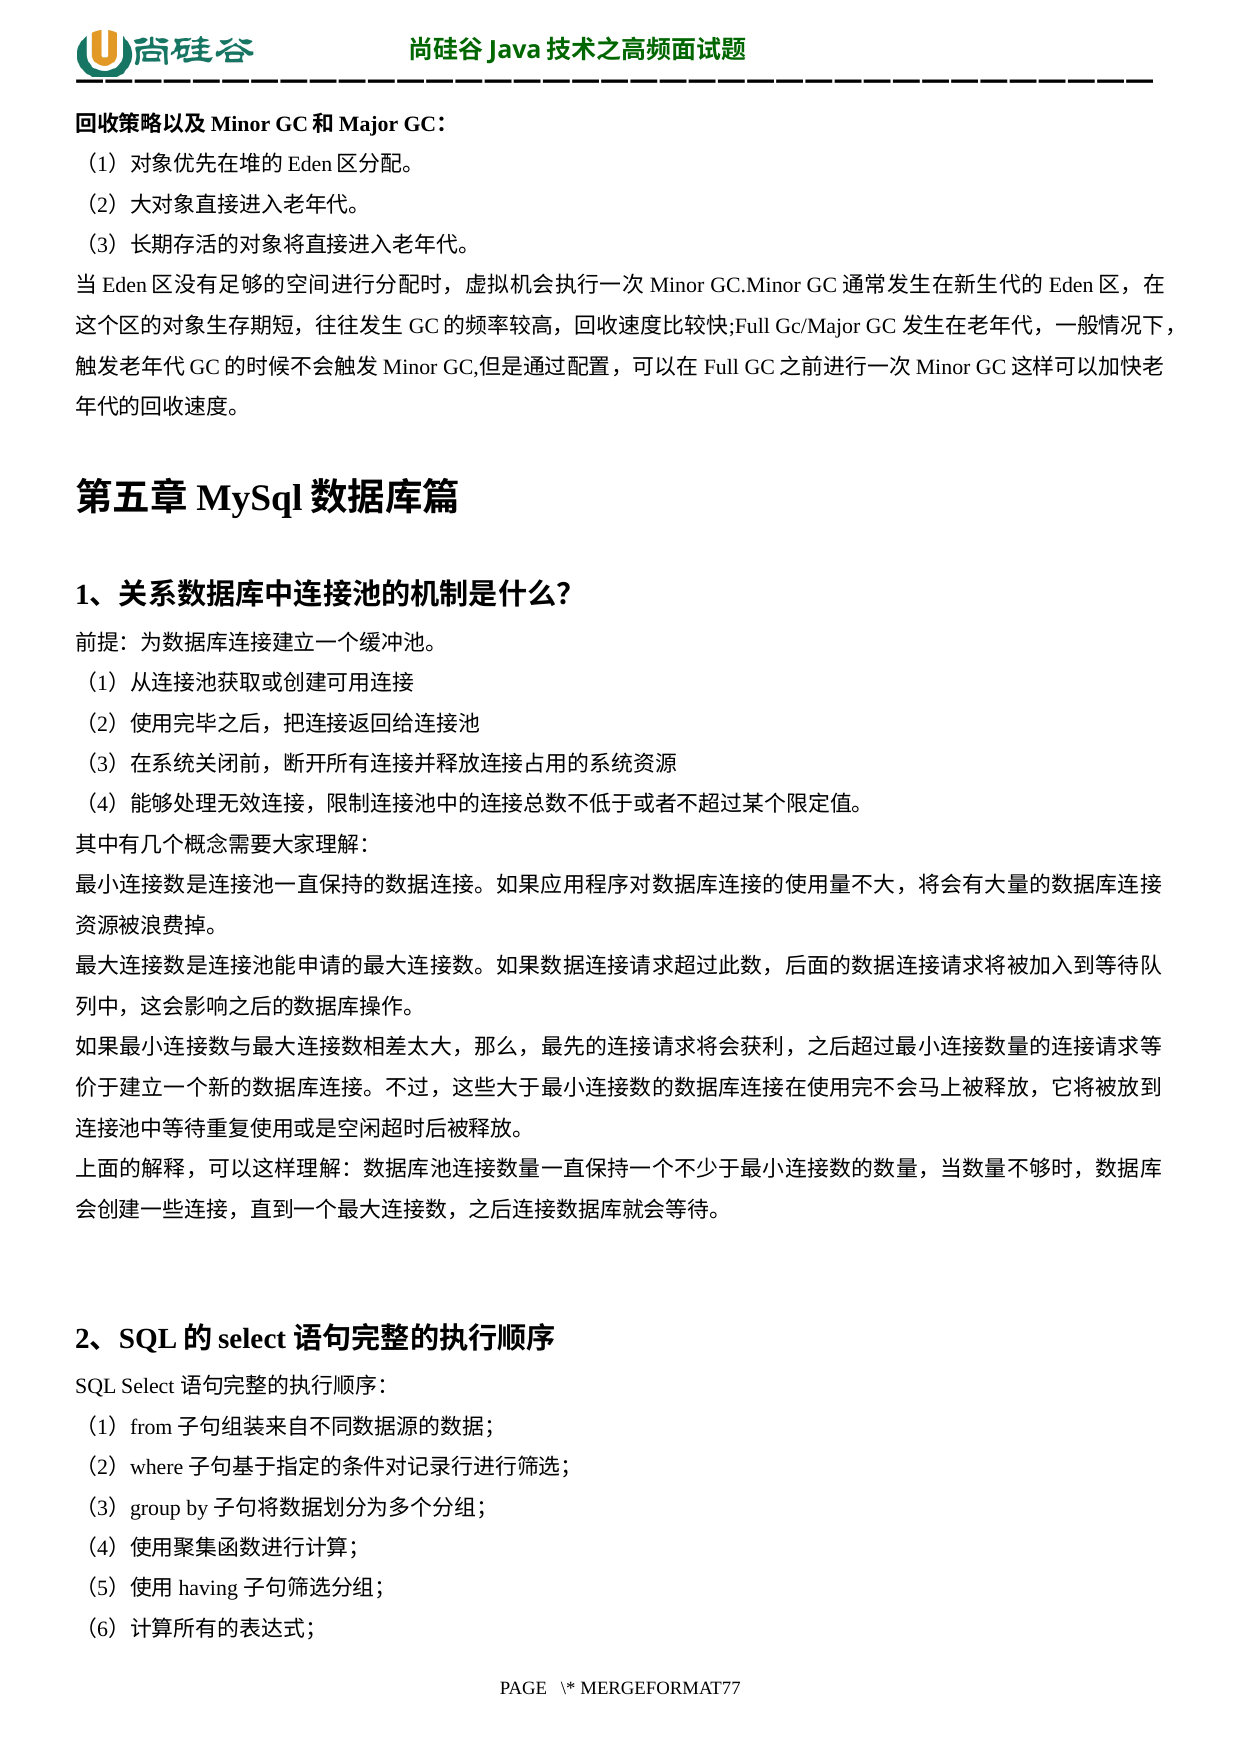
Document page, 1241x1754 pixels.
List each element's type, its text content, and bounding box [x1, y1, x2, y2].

text （4）使用聚集函数进行计算； [75, 1529, 1165, 1562]
text 如果最小连接数与最大连接数相差太大，那么，最先的连接请求将会获利，之后超过最小连接数量的连接请求等价于建立一个新的数据库连接。不过，这些大于最小连接数的数据库连接在使用完不会马上被释放，它将被放到连接池中等待重复使用或是空闲超时后被释放。 [75, 1029, 1165, 1143]
text 上面的解释，可以这样理解：数据库池连接数量一直保持一个不少于最小连接数的数量，当数量不够时，数据库会创建一些连接，直到一个最大连接数，之后连接数据库就会等待。 [75, 1151, 1165, 1224]
list （3）长期存活的对象将直接进入老年代。 [75, 227, 1165, 259]
subtitle 第五章 MySql数据库篇 [75, 462, 1165, 527]
text 其中有几个概念需要大家理解： [75, 826, 1165, 859]
subtitle 1、关系数据库中连接池的机制是什么？ [75, 559, 1165, 624]
text （5）使用 having 子句筛选分组； [75, 1570, 1165, 1602]
text 最小连接数是连接池一直保持的数据连接。如果应用程序对数据库连接的使用量不大，将会有大量的数据库连接资源被浪费掉。 [75, 867, 1165, 940]
text SQL Select 语句完整的执行顺序： [75, 1368, 1165, 1400]
text （3）在系统关闭前，断开所有连接并释放连接占用的系统资源 [75, 746, 1165, 778]
text （3）group by 子句将数据划分为多个分组； [75, 1489, 1165, 1522]
text （1）from 子句组装来自不同数据源的数据； [75, 1408, 1165, 1441]
list （1）对象优先在堆的Eden区分配。 [75, 146, 1165, 178]
text 回收策略以及Minor GC和Major GC： [75, 105, 1165, 138]
text （2）where 子句基于指定的条件对记录行进行筛选； [75, 1449, 1165, 1481]
picture [75, 29, 253, 77]
subtitle 2、SQL 的select 语句完整的执行顺序 [75, 1303, 1165, 1368]
text 最大连接数是连接池能申请的最大连接数。如果数据连接请求超过此数，后面的数据连接请求将被加入到等待队列中，这会影响之后的数据库操作。 [75, 948, 1165, 1021]
text （4）能够处理无效连接，限制连接池中的连接总数不低于或者不超过某个限定值。 [75, 786, 1165, 818]
text （2）使用完毕之后，把连接返回给连接池 [75, 705, 1165, 738]
text 当Eden区没有足够的空间进行分配时，虚拟机会执行一次Minor GC.Minor GC通常发生在新生代的Eden区，在这个区的对象生存期短，往往发生GC的频率较高，回收速度比较快;Full Gc/Major GC 发生在老年代，一般情况下，触发老年代GC的时候不会触发Minor GC,但是通过配置，可以在Full GC之前进行一次Minor GC这样可以加快老年代的回收速度。 [75, 267, 1165, 421]
text （1）从连接池获取或创建可用连接 [75, 665, 1165, 697]
list （2）大对象直接进入老年代。 [75, 186, 1165, 219]
text 前提：为数据库连接建立一个缓冲池。 [75, 624, 1165, 657]
text （6）计算所有的表达式； [75, 1610, 1165, 1643]
